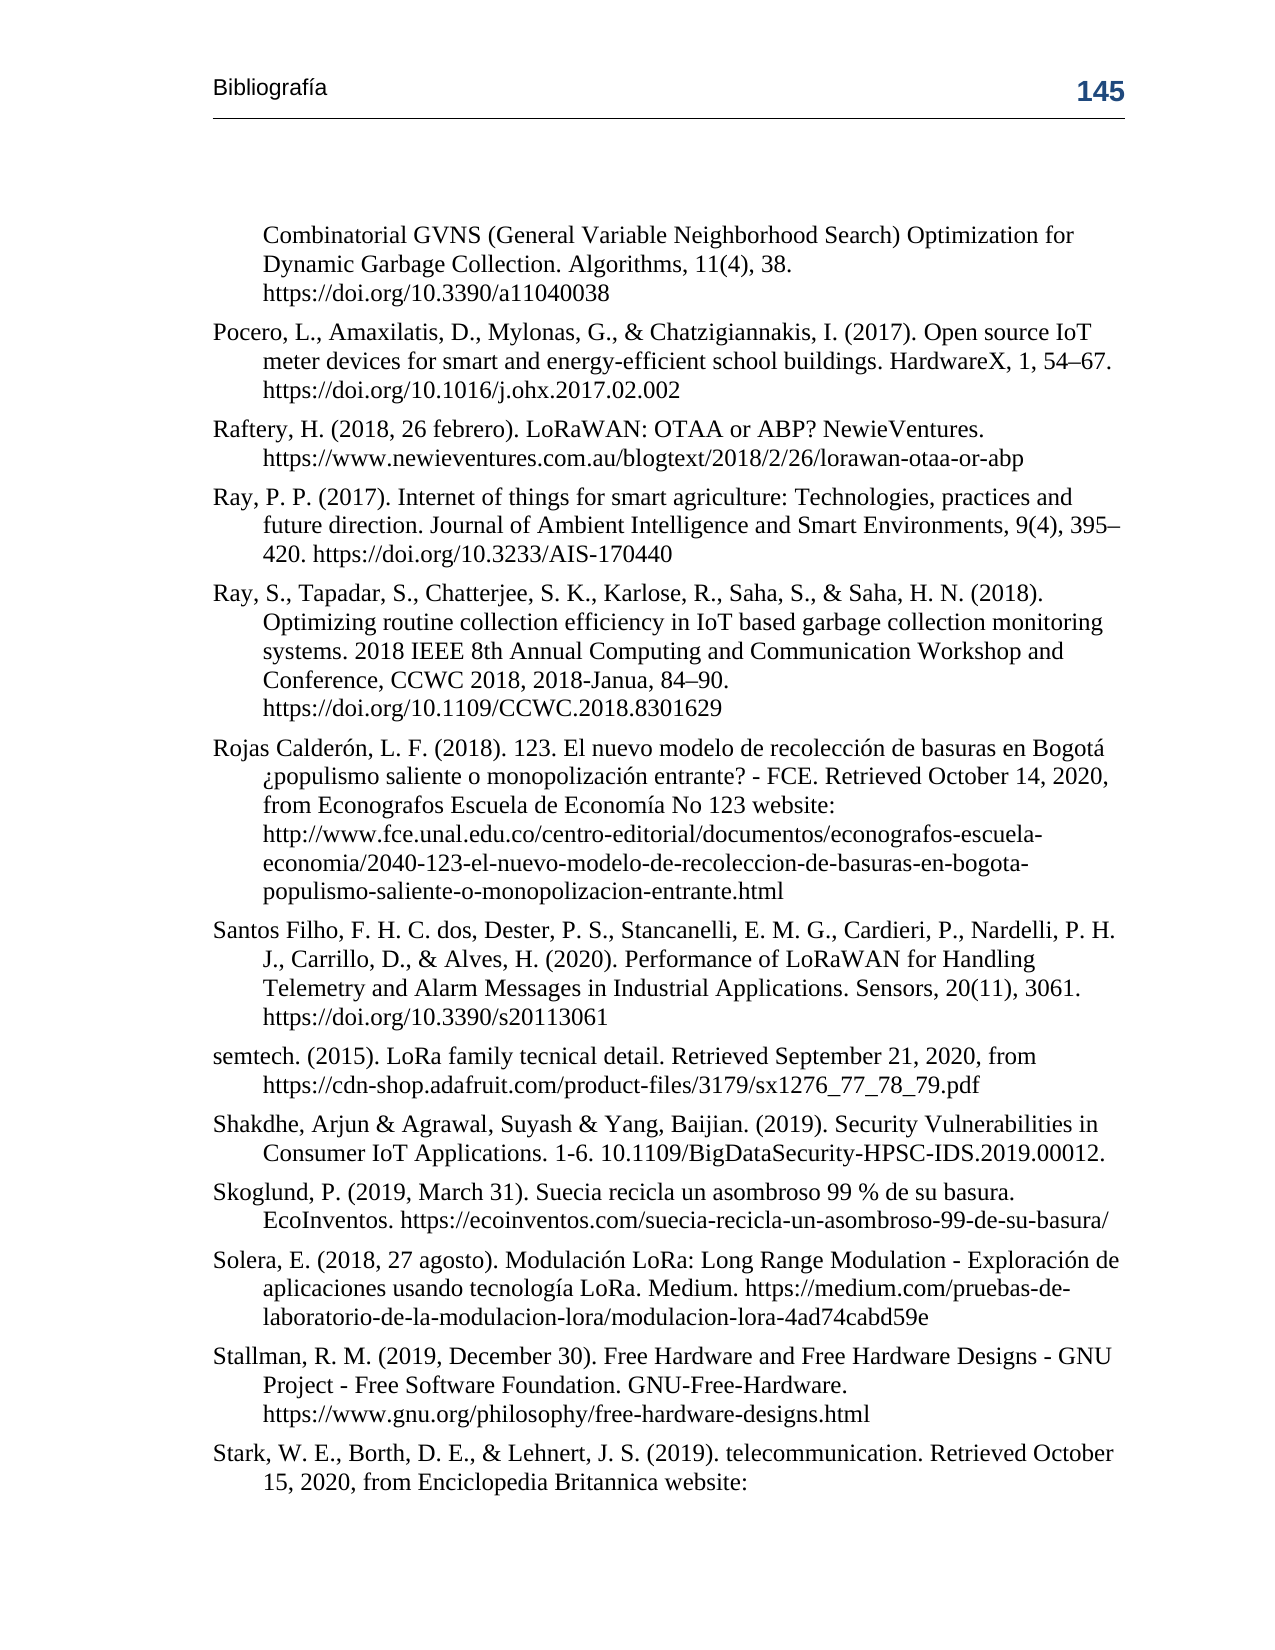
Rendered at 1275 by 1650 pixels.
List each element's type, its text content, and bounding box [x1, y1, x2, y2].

text Rojas Calderón, L. F. (2018). 123. El nuevo modelo de recolección de basuras en Bogotá ¿populismo saliente o monopolización entrante? - FCE. Retrieved October 14, 2020, from Econografos Escuela de Economía No 123 website: http://www.fce.unal.edu.co/centro-editorial/documentos/econografos-escuela-economia/2040-123-el-nuevo-modelo-de-recoleccion-de-basuras-en-bogota-populismo-saliente-o-monopolizacion-entrante.html [213, 733, 1125, 905]
text semtech. (2015). LoRa family tecnical detail. Retrieved September 21, 2020, from https://cdn-shop.adafruit.com/product-files/3179/sx1276_77_78_79.pdf [213, 1041, 1125, 1098]
text Solera, E. (2018, 27 agosto). Modulación LoRa: Long Range Modulation - Exploración de aplicaciones usando tecnología LoRa. Medium. https://medium.com/pruebas-de-laboratorio-de-la-modulacion-lora/modulacion-lora-4ad74cabd59e [213, 1245, 1125, 1331]
text Ray, P. P. (2017). Internet of things for smart agriculture: Technologies, practices and future direction. Journal of Ambient Intelligence and Smart Environments, 9(4), 395–420. https://doi.org/10.3233/AIS-170440 [213, 482, 1125, 568]
text Skoglund, P. (2019, March 31). Suecia recicla un asombroso 99 % de su basura. EcoInventos. https://ecoinventos.com/suecia-recicla-un-asombroso-99-de-su-basura/ [213, 1177, 1125, 1234]
text Ray, S., Tapadar, S., Chatterjee, S. K., Karlose, R., Saha, S., & Saha, H. N. (2018). Optimizing routine collection efficiency in IoT based garbage collection monitoring systems. 2018 IEEE 8th Annual Computing and Communication Workshop and Conference, CCWC 2018, 2018-Janua, 84–90. https://doi.org/10.1109/CCWC.2018.8301629 [213, 578, 1125, 722]
text Stallman, R. M. (2019, December 30). Free Hardware and Free Hardware Designs - GNU Project - Free Software Foundation. GNU-Free-Hardware. https://www.gnu.org/philosophy/free-hardware-designs.html [213, 1341, 1125, 1428]
text Santos Filho, F. H. C. dos, Dester, P. S., Stancanelli, E. M. G., Cardieri, P., Nardelli, P. H. J., Carrillo, D., & Alves, H. (2020). Performance of LoRaWAN for Handling Telemetry and Alarm Messages in Industrial Applications. Sensors, 20(11), 3061. https://doi.org/10.3390/s20113061 [213, 916, 1125, 1031]
text Shakdhe, Arjun & Agrawal, Suyash & Yang, Baijian. (2019). Security Vulnerabilities in Consumer IoT Applications. 1-6. 10.1109/BigDataSecurity-HPSC-IDS.2019.00012. [213, 1109, 1125, 1166]
text Pocero, L., Amaxilatis, D., Mylonas, G., & Chatzigiannakis, I. (2017). Open source IoT meter devices for smart and energy-efficient school buildings. HardwareX, 1, 54–67. https://doi.org/10.1016/j.ohx.2017.02.002 [213, 317, 1125, 403]
text Raftery, H. (2018, 26 febrero). LoRaWAN: OTAA or ABP? NewieVentures. https://www.newieventures.com.au/blogtext/2018/2/26/lorawan-otaa-or-abp [213, 414, 1125, 471]
